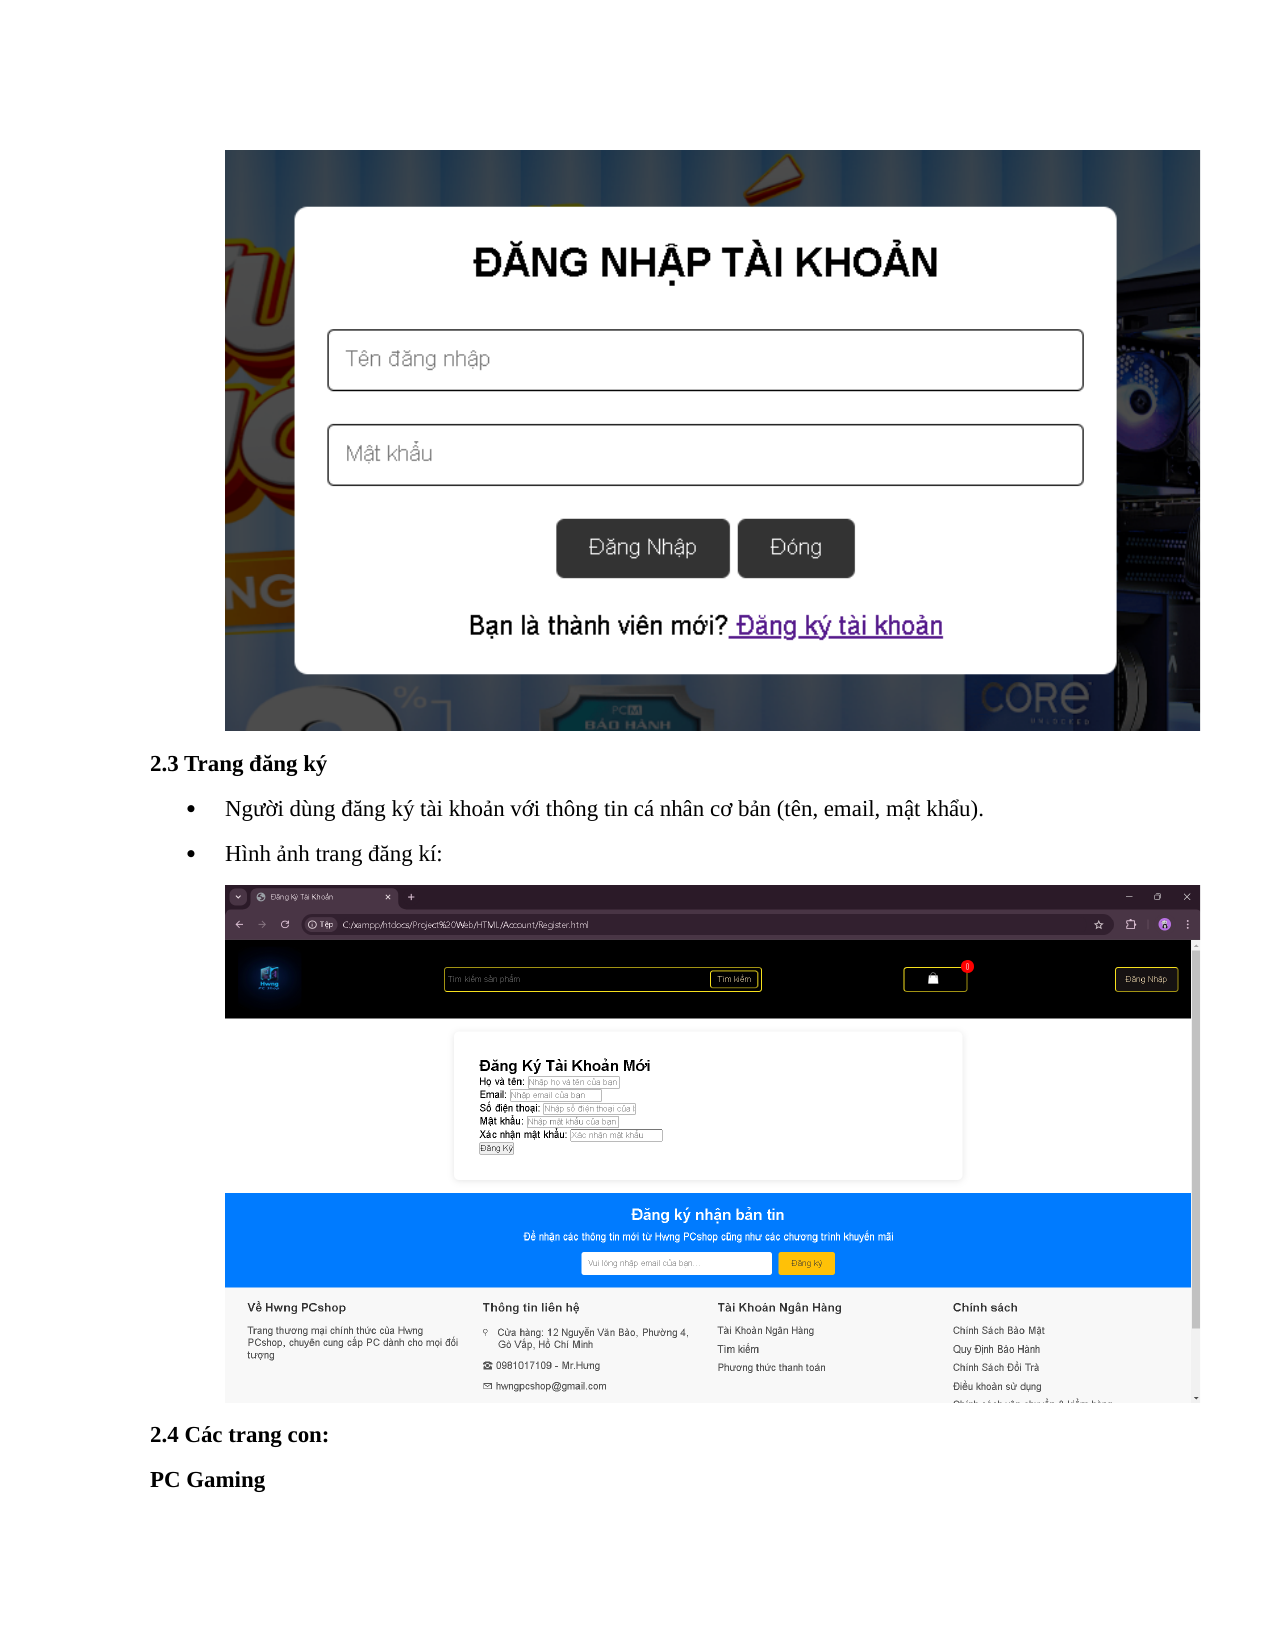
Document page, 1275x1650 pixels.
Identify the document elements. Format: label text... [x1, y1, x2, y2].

text 2.4 Các trang con: [150, 1421, 1125, 1448]
text 2.3 Trang đăng ký [150, 749, 1125, 776]
list Người dùng đăng ký tài khoản với thông tin cá nhân cơ bản (tên, email, mật khẩu). [187, 795, 1125, 821]
picture [225, 885, 1200, 1403]
text PC Gaming [150, 1467, 1125, 1493]
picture [225, 150, 1200, 731]
list Hình ảnh trang đăng kí: [187, 840, 1125, 866]
